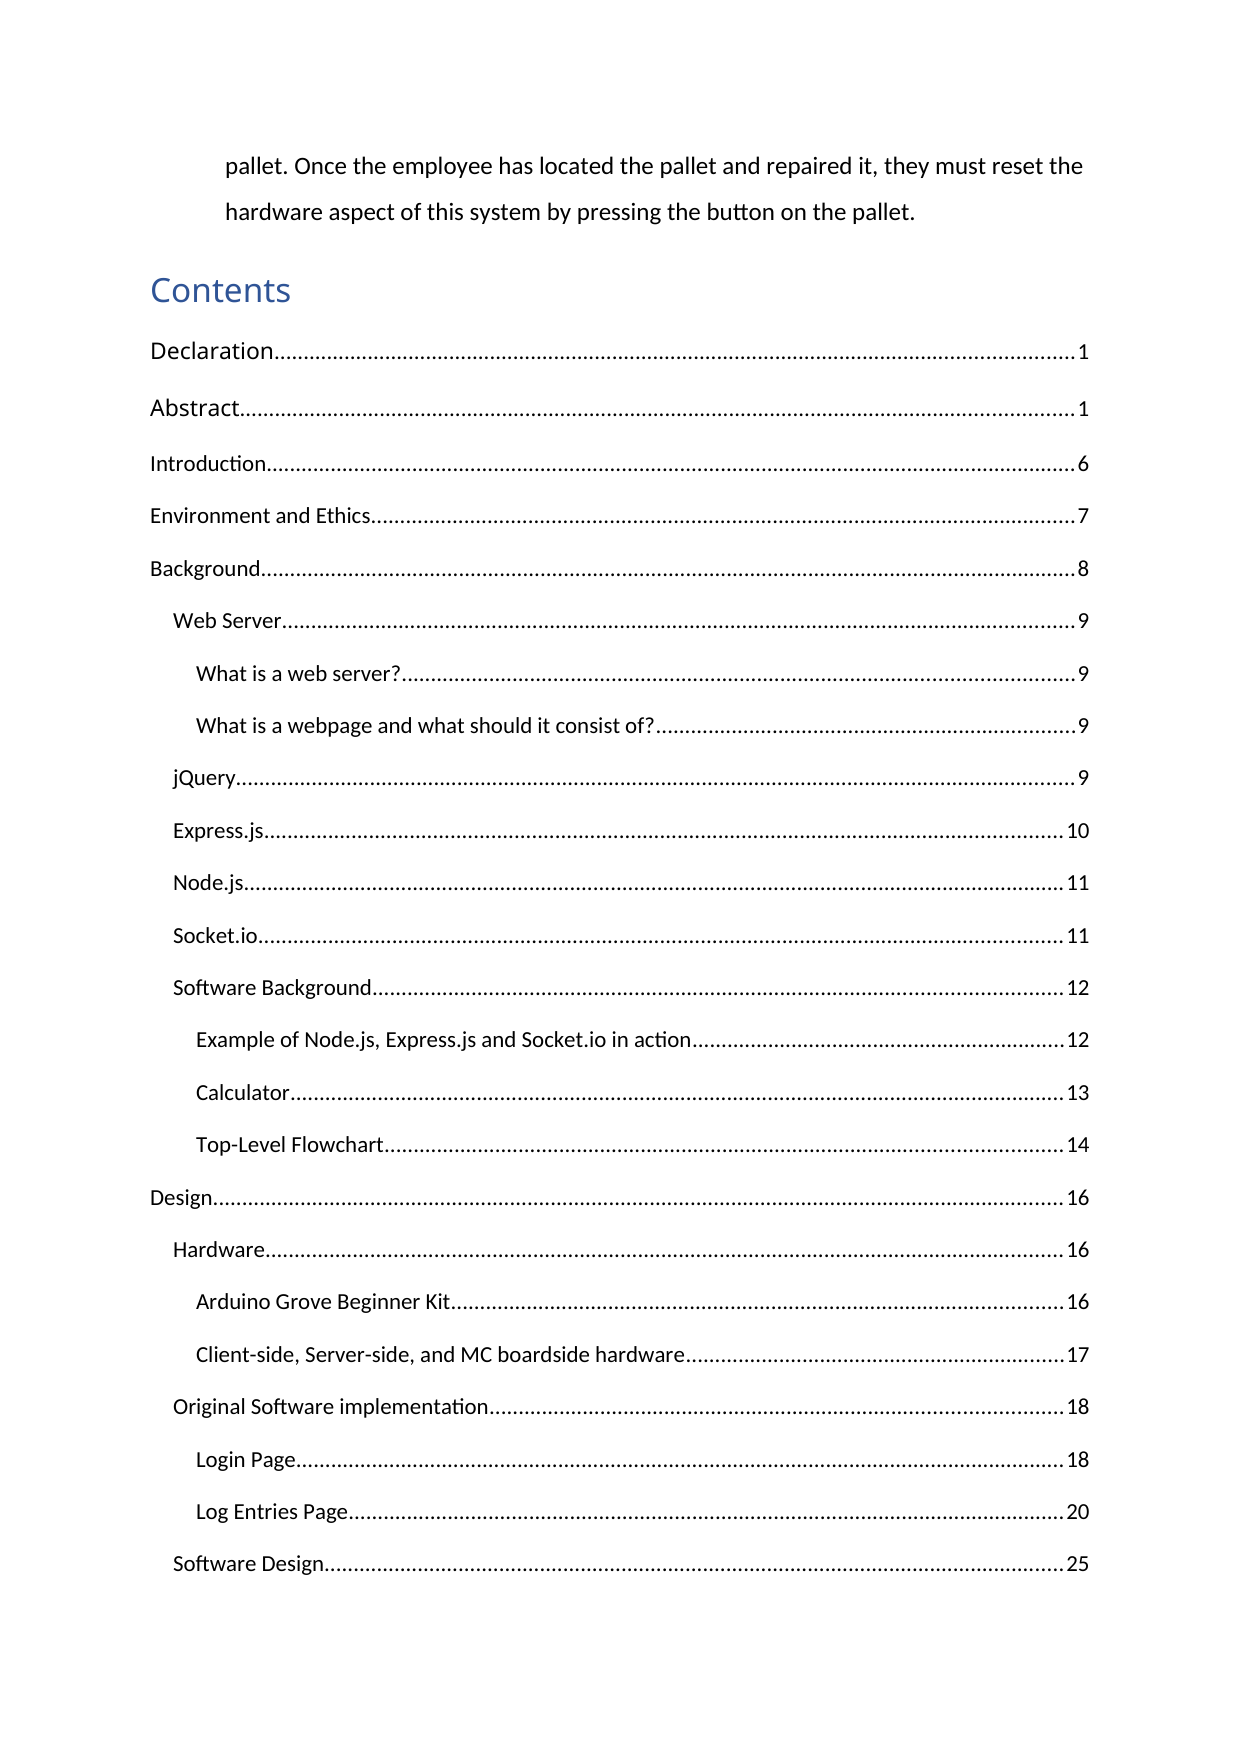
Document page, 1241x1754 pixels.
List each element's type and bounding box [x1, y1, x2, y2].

list [187, 150, 1090, 226]
